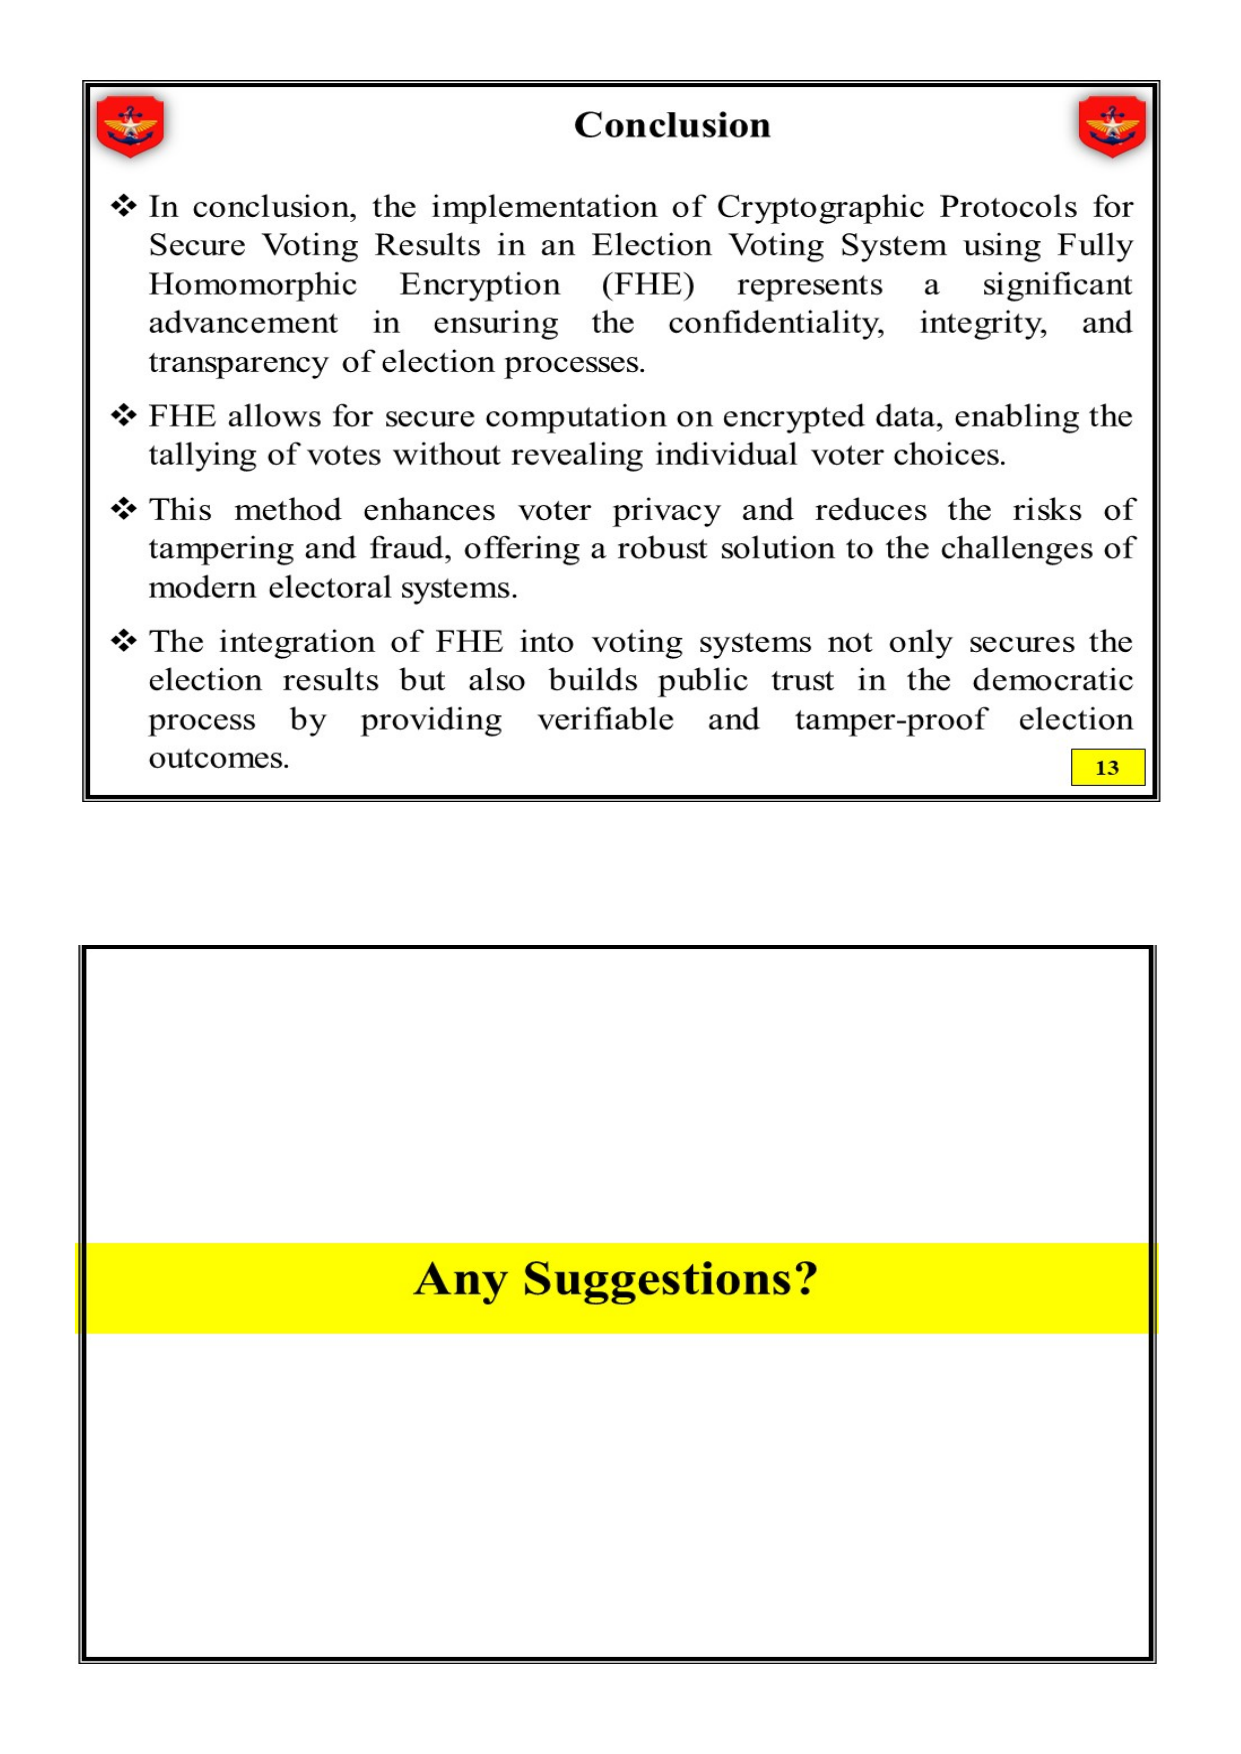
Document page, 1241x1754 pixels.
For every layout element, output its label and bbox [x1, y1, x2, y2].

picture [74, 945, 1159, 1670]
picture [80, 77, 1165, 802]
